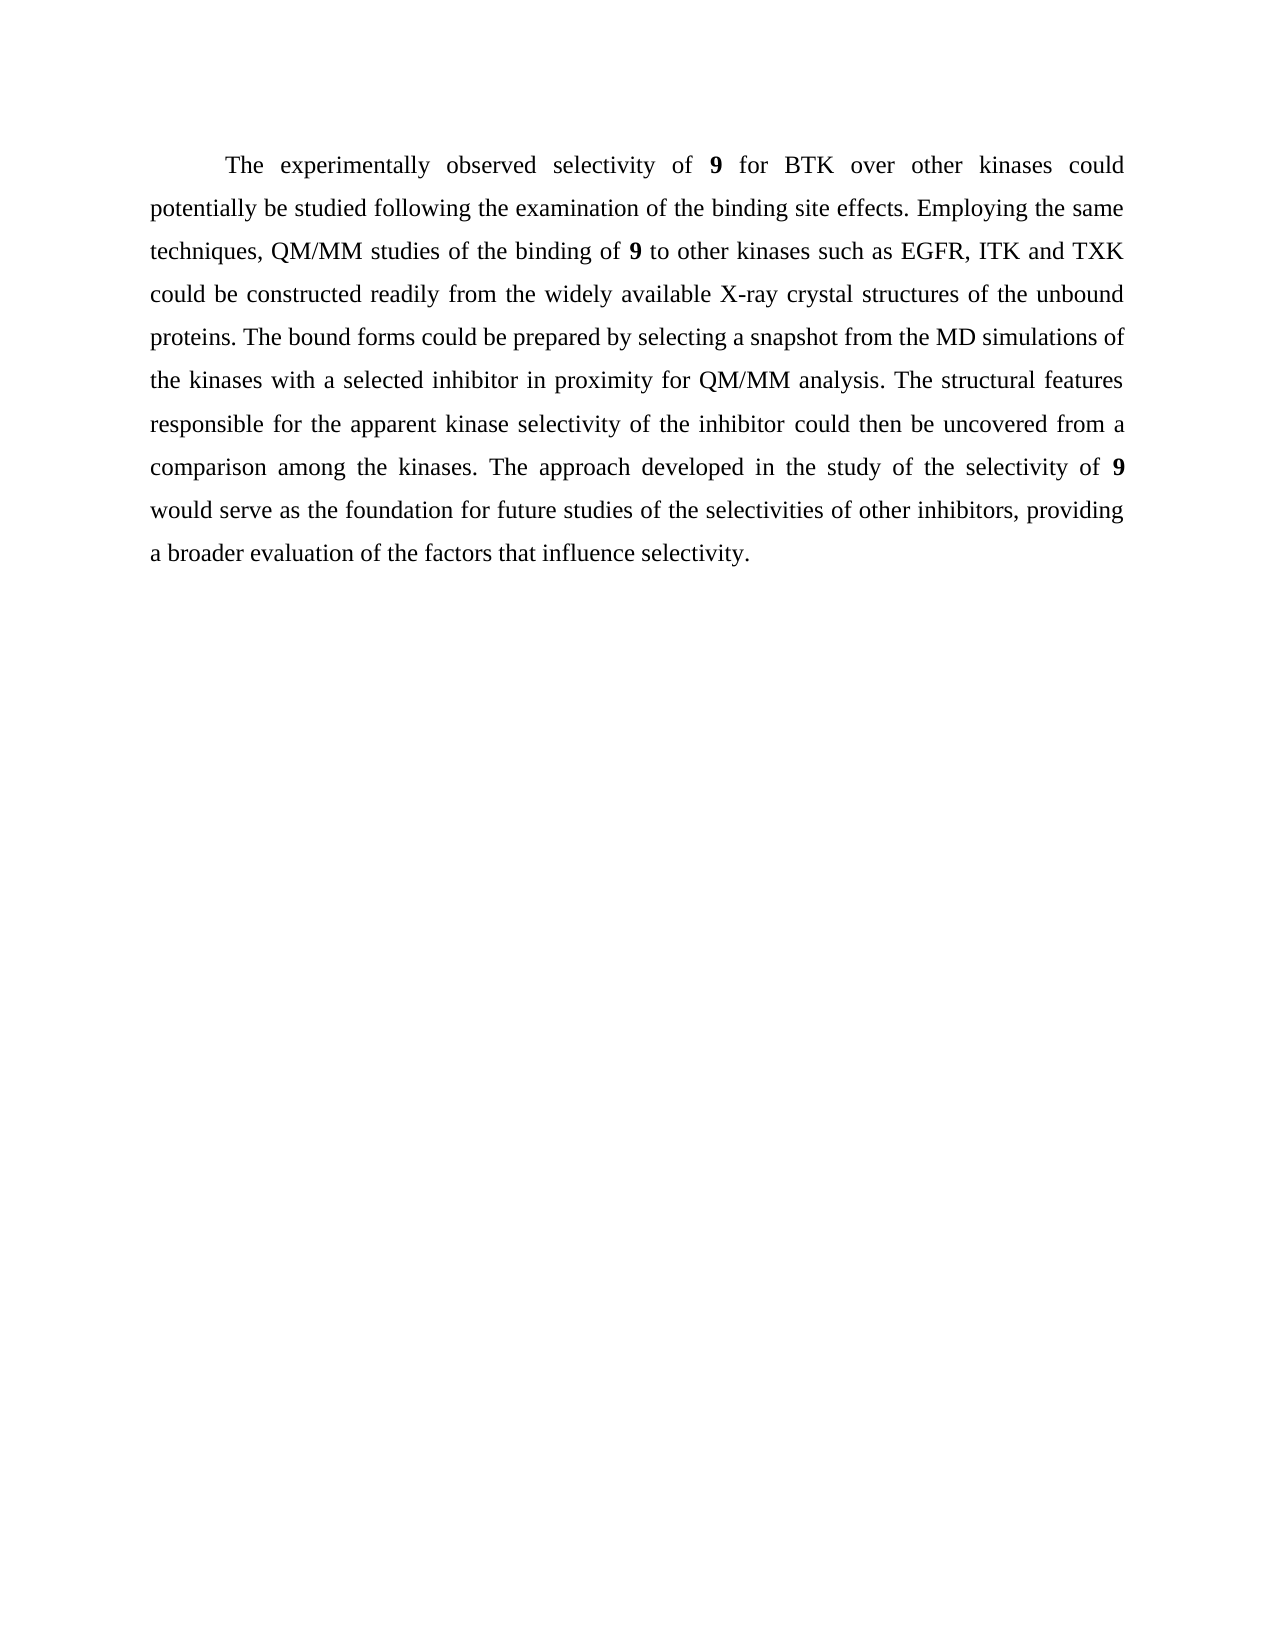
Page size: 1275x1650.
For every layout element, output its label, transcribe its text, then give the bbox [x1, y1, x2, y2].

text The experimentally observed selectivity of 9 for BTK over other kinases could potentially be studied following the examination of the binding site effects. Employing the same techniques, QM/MM studies of the binding of 9 to other kinases such as EGFR, ITK and TXK could be constructed readily from the widely available X-ray crystal structures of the unbound proteins. The bound forms could be prepared by selecting a snapshot from the MD simulations of the kinases with a selected inhibitor in proximity for QM/MM analysis. The structural features responsible for the apparent kinase selectivity of the inhibitor could then be uncovered from a comparison among the kinases. The approach developed in the study of the selectivity of 9 would serve as the foundation for future studies of the selectivities of other inhibitors, providing a broader evaluation of the factors that influence selectivity. [150, 150, 1125, 567]
